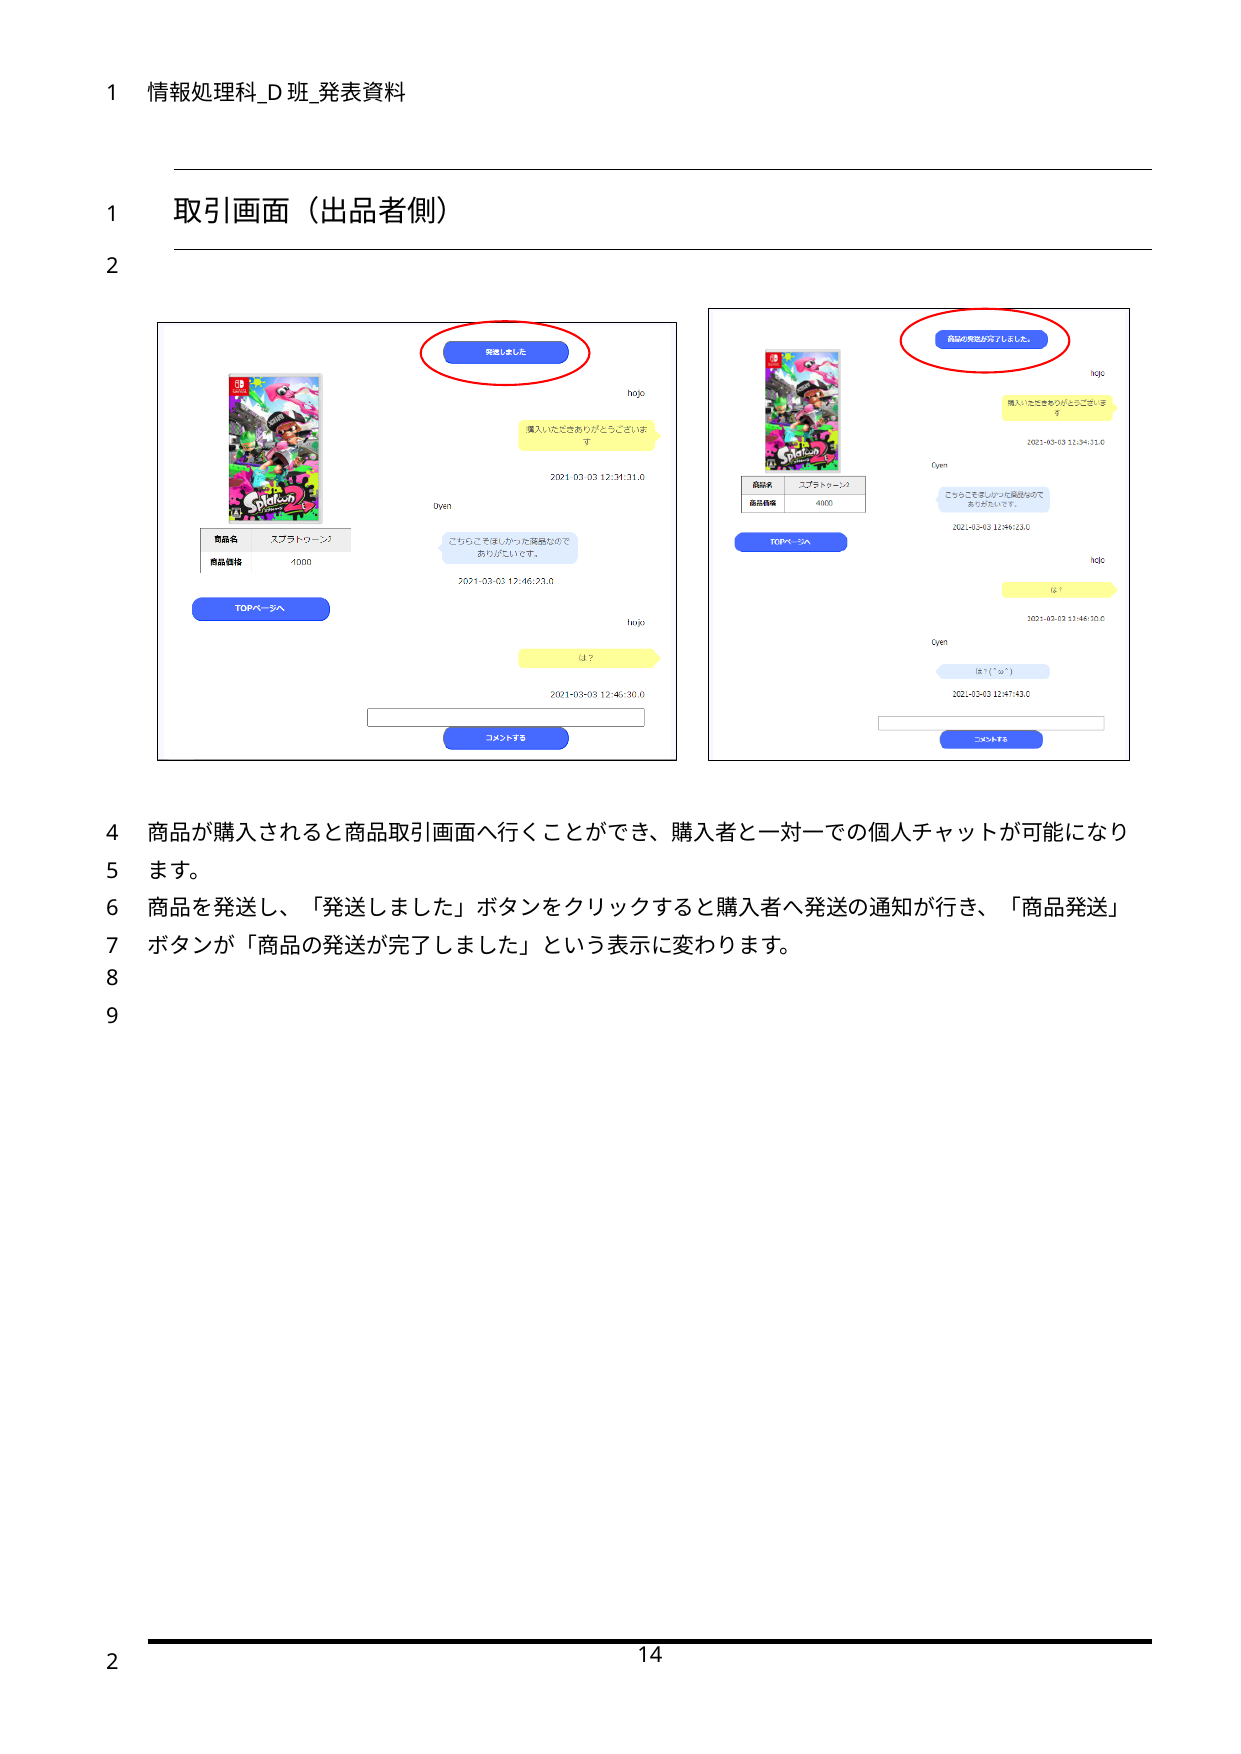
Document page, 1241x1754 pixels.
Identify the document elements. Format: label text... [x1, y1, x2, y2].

picture [709, 309, 1129, 760]
picture [422, 323, 588, 383]
picture [902, 310, 1068, 371]
text 取引画面（出品者側） [174, 170, 1152, 249]
text 商品を発送し、「発送しました」ボタンをクリックすると購入者へ発送の通知が行き、「商品発送」ボタンが「商品の発送が完了しました」という表示に変わります。 [148, 887, 1152, 962]
text 商品が購入されると商品取引画面へ行くことができ、購入者と一対一での個人チャットが可能になります。 [148, 812, 1152, 887]
picture [158, 323, 676, 760]
